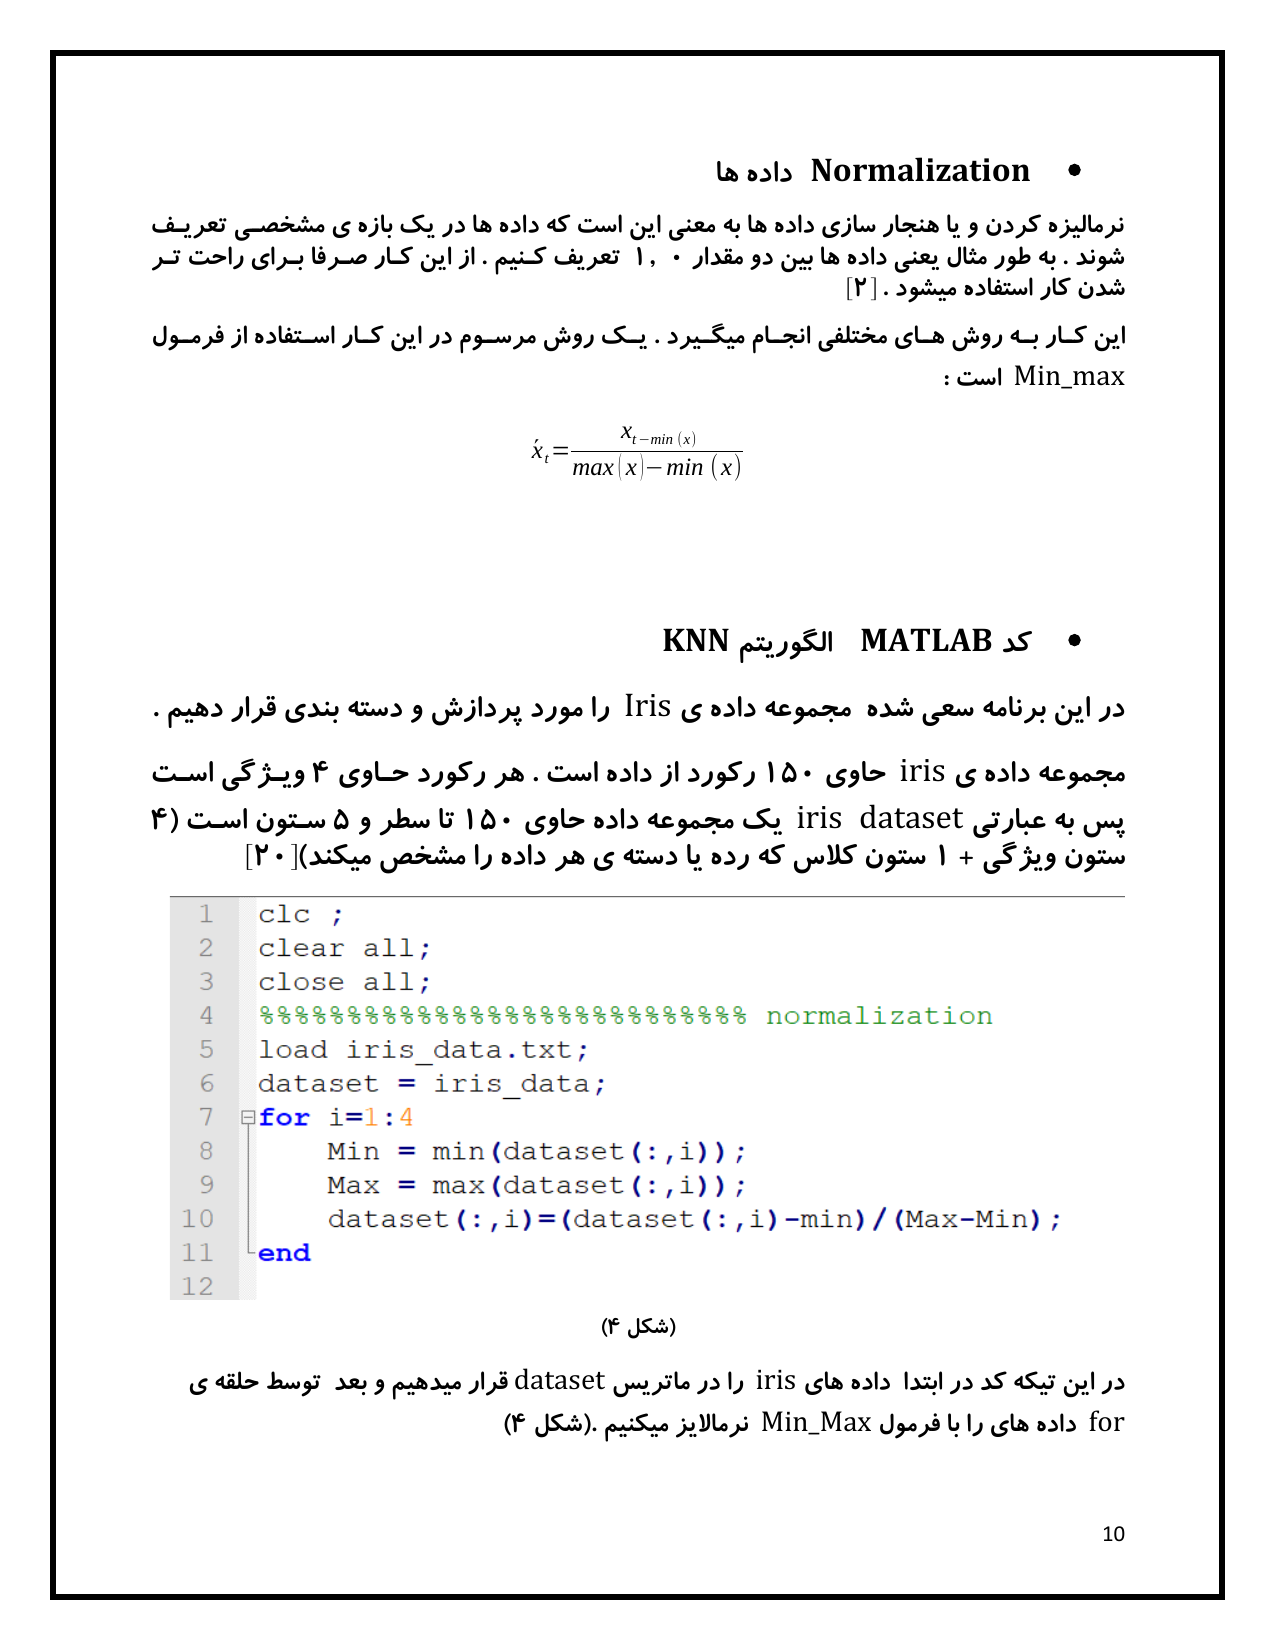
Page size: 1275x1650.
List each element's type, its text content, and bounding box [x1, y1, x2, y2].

text نرمالیزه کردن و یا هنجار سازی داده ها به معنی این است که داده ها در یک بازه ی مشخصی تعریف شوند . به طور مثال یعنی داده ها بین دو مقدار 0 ,1 تعریف کنیم . از این کار صرفا برای راحت تر شدن کار استفاده میشود . [2] [150, 215, 1125, 307]
text در این برنامه سعی شده مجموعه داده ی Iris را مورد پردازش و دسته بندی قرار دهیم . [150, 685, 1125, 729]
picture [169, 896, 1125, 1300]
list Normalization ‌ داده ها [150, 150, 1069, 194]
text این کار به روش های مختلفی انجام میگیرد . یک روش مرسوم در این کار استفاده از فرمول Min_max است : [150, 326, 1125, 397]
text در این تیکه کد در ابتدا داده های iris ‌ را در ماتریس dataset ‌قرار میدهیم و بعد توسط حلقه ی for داده های را با فرمول Min_Max نرمالایز میکنیم .(شکل ۴) [150, 1362, 1125, 1442]
text مجموعه داده ی iris حاوی ۱۵۰ رکورد از داده است . هر رکورد حاوی ۴ ویژگی است پس به عبارتی iris dataset یک مجموعه داده حاوی ۱۵۰ تا سطر و ۵ ستون است (۴ ستون ویژگی + ۱ ستون کلاس که رده یا دسته ی هر داده را مشخص میکند)[20] [150, 750, 1125, 877]
list کد MATLAB الگوریتم KNN [150, 620, 1069, 665]
text (شکل ۴) [150, 1318, 1125, 1343]
